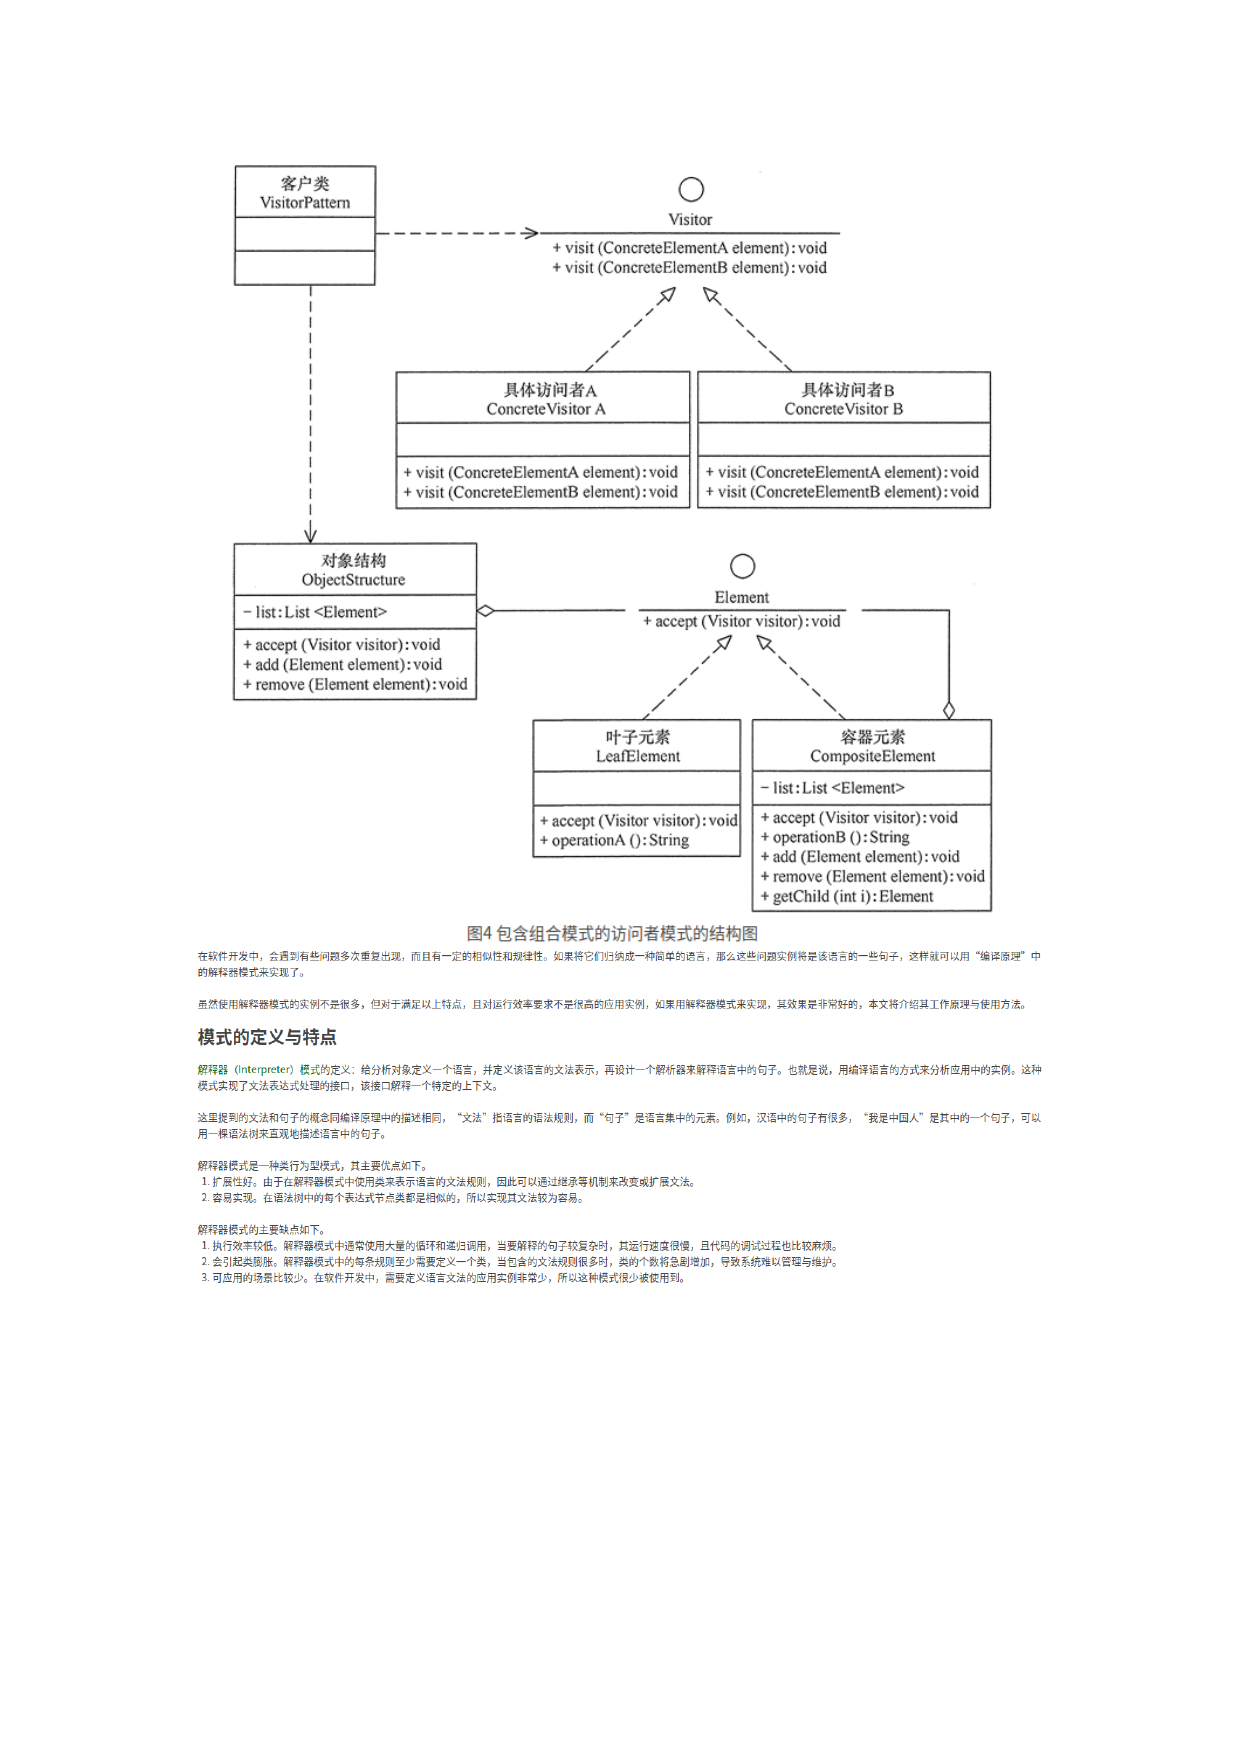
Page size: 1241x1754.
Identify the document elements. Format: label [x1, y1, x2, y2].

picture [187, 150, 1052, 1289]
